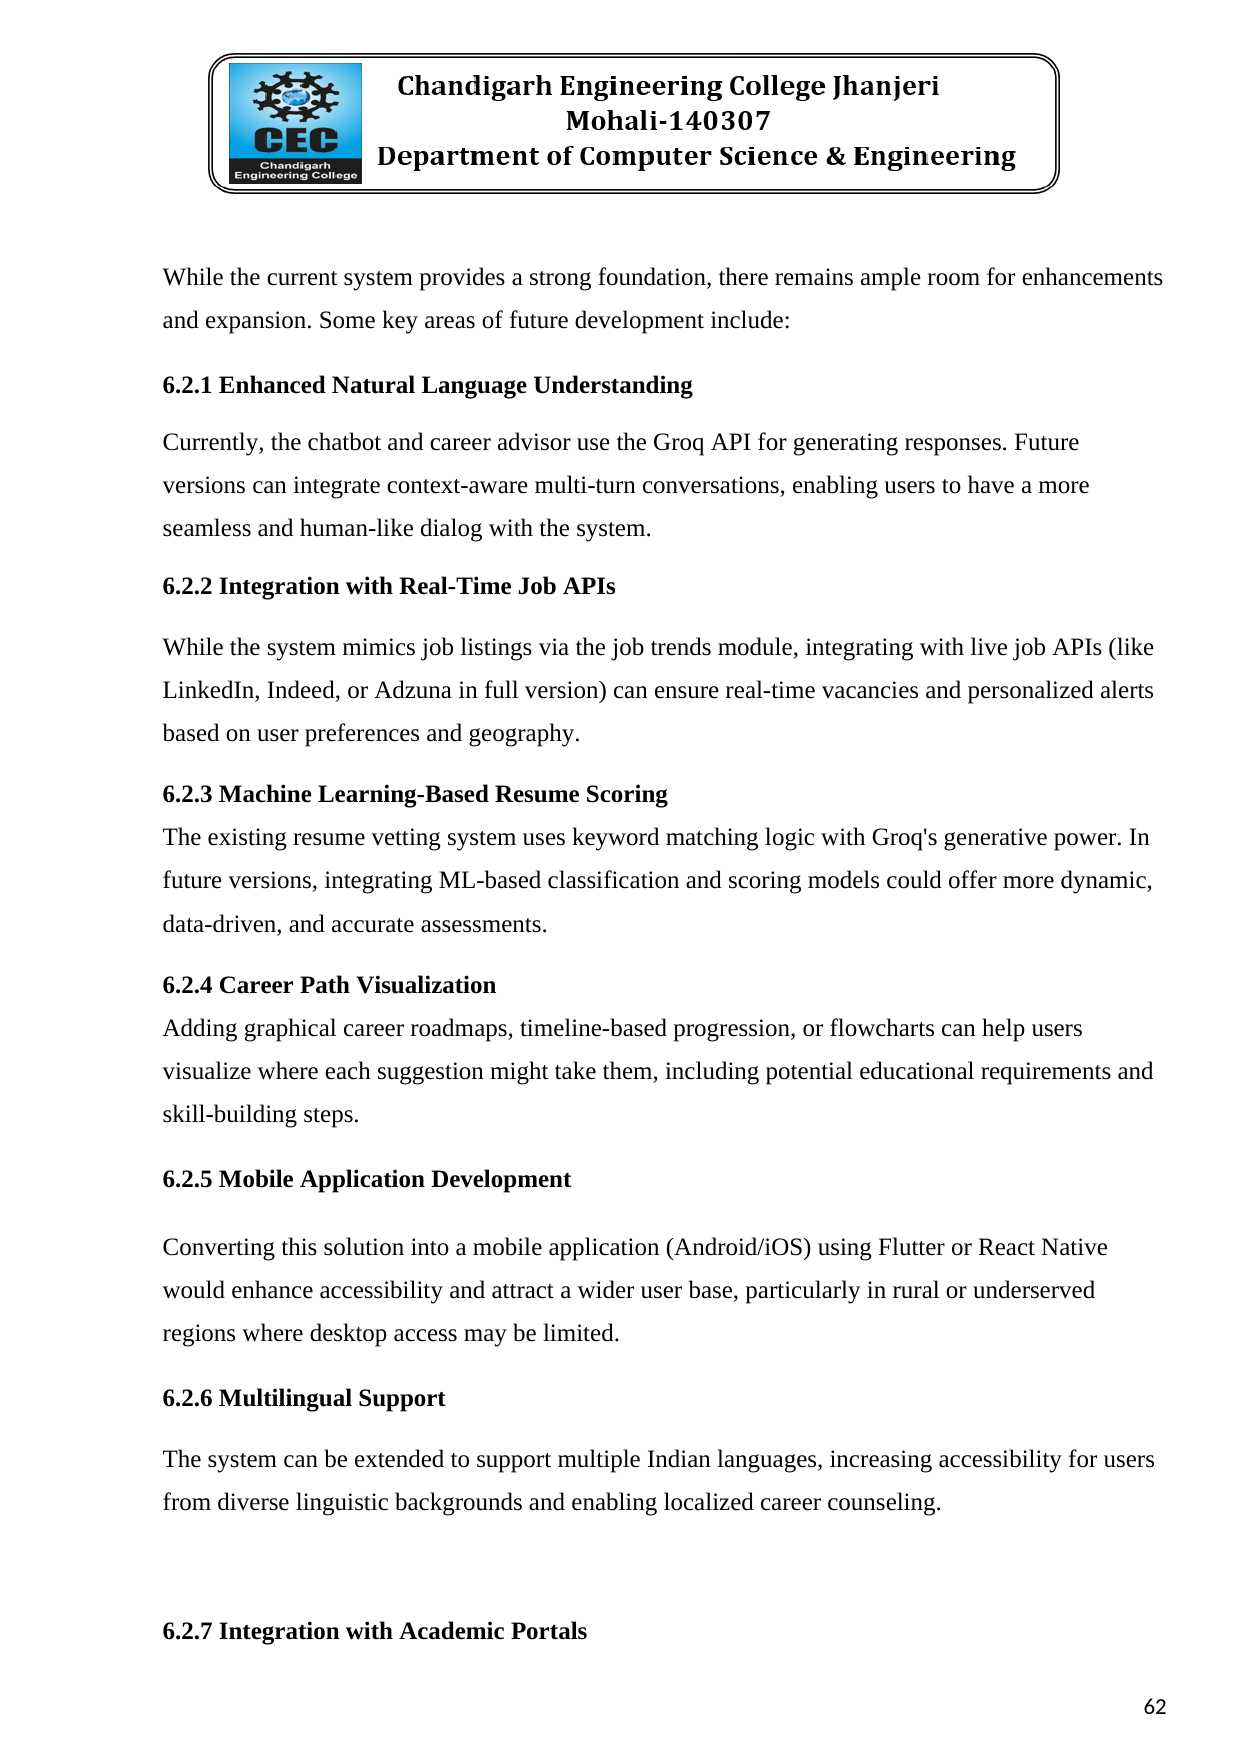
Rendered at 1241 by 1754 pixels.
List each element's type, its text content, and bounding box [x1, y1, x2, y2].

text Adding graphical career roadmaps, timeline-based progression, or flowcharts can help users visualize where each suggestion might take them, including potential educational requirements and skill-building steps. [162, 1013, 1166, 1128]
picture [162, 29, 1102, 226]
text 6.2.2 Integration with Real-Time Job APIs [162, 571, 1166, 600]
text The existing resume vetting system uses keyword matching logic with Groq's generative power. In future versions, integrating ML-based classification and scoring models could offer more dynamic, data-driven, and accurate assessments. [162, 822, 1166, 937]
text 6.2.4 Career Path Visualization [162, 970, 1166, 998]
text 6.2.5 Mobile Application Development [162, 1164, 1166, 1192]
text 6.2.7 Integration with Academic Portals [162, 1616, 1166, 1645]
text While the system mimics job listings via the job trends module, integrating with live job APIs (like LinkedIn, Indeed, or Adzuna in full version) can ensure real-time vacancies and personalized alerts based on user preferences and geography. [162, 632, 1166, 747]
text 6.2.1 Enhanced Natural Language Understanding [162, 370, 1166, 398]
text Converting this solution into a mobile application (Android/iOS) using Flutter or React Native would enhance accessibility and attract a wider user base, particularly in rural or underserved regions where desktop access may be limited. [162, 1232, 1166, 1347]
text While the current system provides a strong foundation, there remains ample room for enhancements and expansion. Some key areas of future development include: [162, 262, 1166, 334]
text 6.2.3 Machine Learning-Based Resume Scoring [162, 779, 1166, 808]
text Currently, the chatbot and career advisor use the Groq API for generating responses. Future versions can integrate context-aware multi-turn conversations, enabling users to have a more seamless and human-like dialog with the system. [162, 427, 1166, 542]
text 6.2.6 Multilingual Support [162, 1383, 1166, 1412]
text The system can be extended to support multiple Indian languages, increasing accessibility for users from diverse linguistic backgrounds and enabling localized career counseling. [162, 1444, 1166, 1516]
